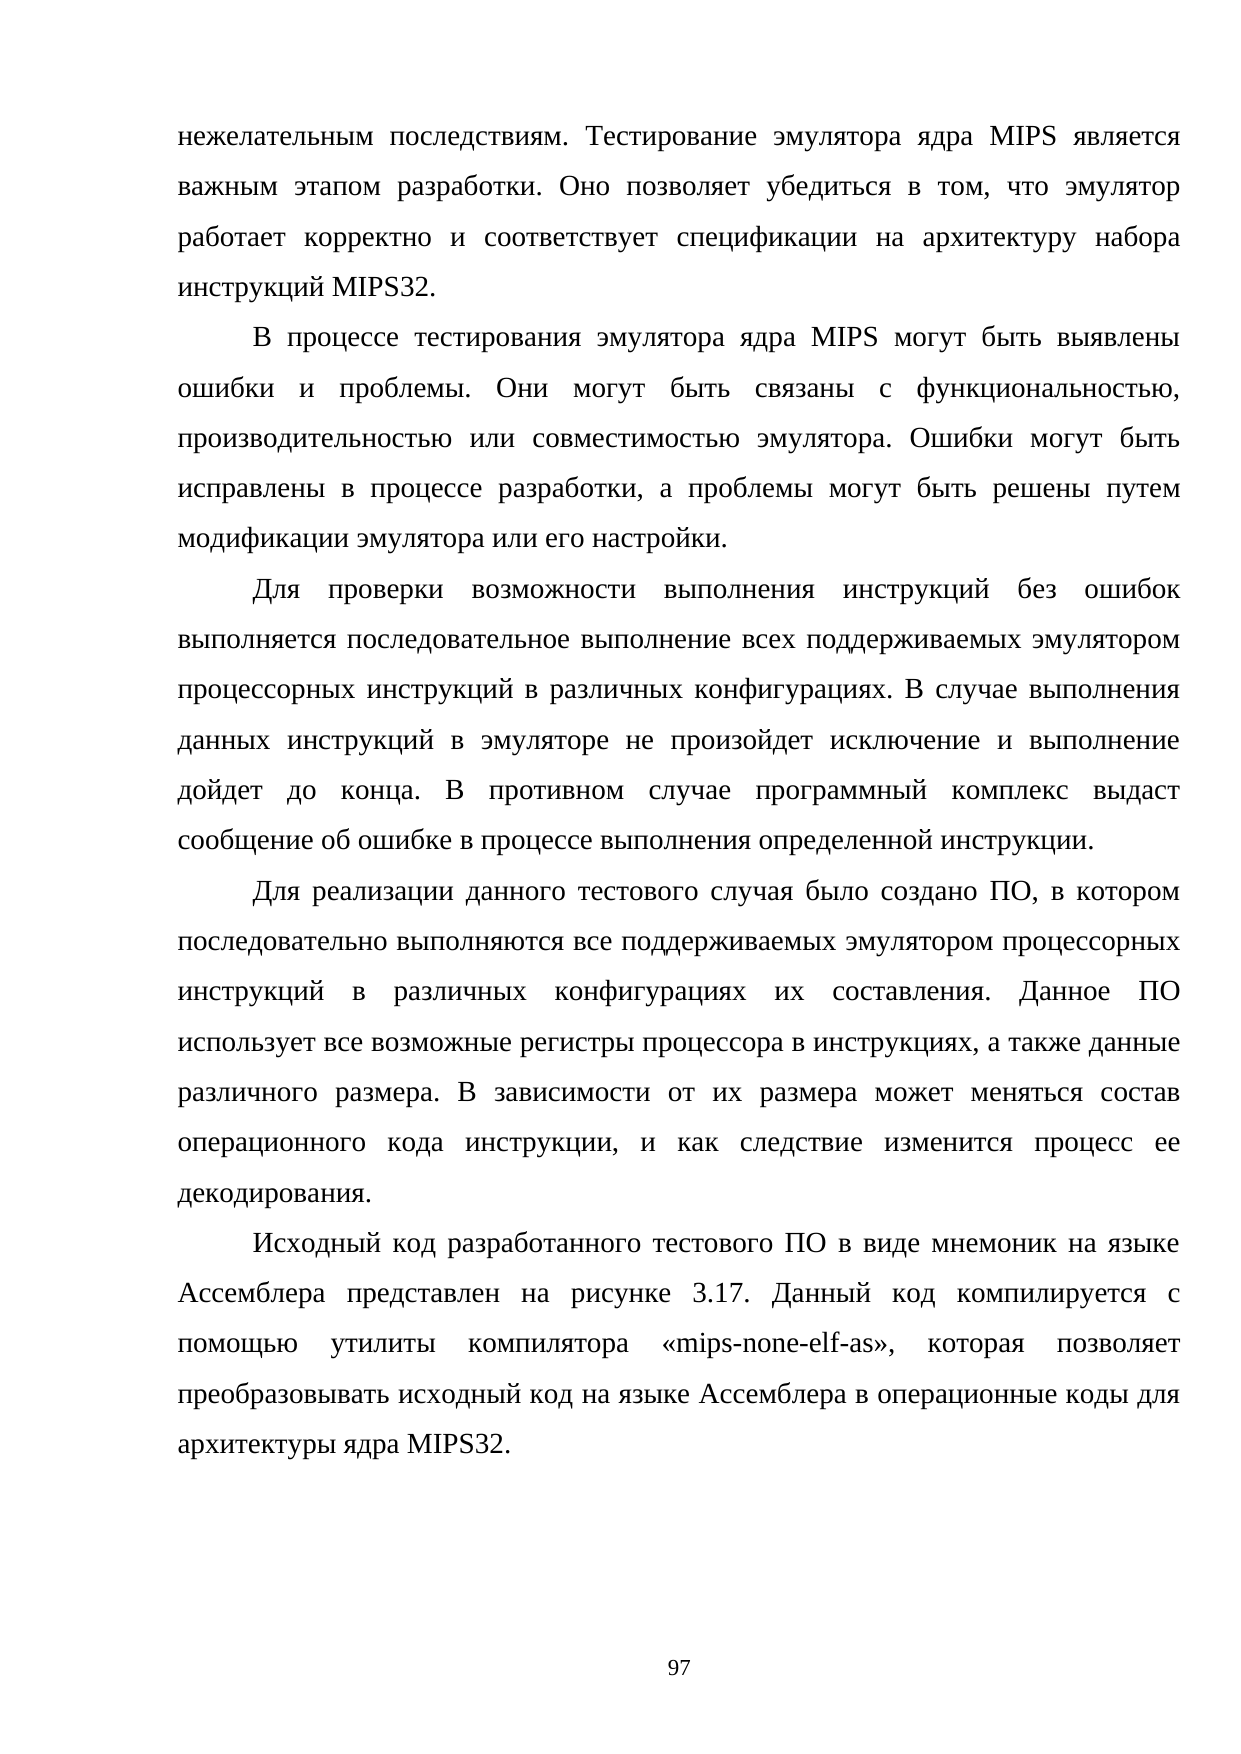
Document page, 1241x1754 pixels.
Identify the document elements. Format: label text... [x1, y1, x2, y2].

text В процессе тестирования эмулятора ядра MIPS могут быть выявлены ошибки и проблемы. Они могут быть связаны с функциональностью, производительностью или совместимостью эмулятора. Ошибки могут быть исправлены в процессе разработки, а проблемы могут быть решены путем модификации эмулятора или его настройки. [177, 319, 1181, 554]
text Исходный код разработанного тестового ПО в виде мнемоник на языке Ассемблера представлен на рисунке 3.17. Данный код компилируется с помощью утилиты компилятора «mips-none-elf-as», которая позволяет преобразовывать исходный код на языке Ассемблера в операционные коды для архитектуры ядра MIPS32. [177, 1225, 1181, 1460]
text Для проверки возможности выполнения инструкций без ошибок выполняется последовательное выполнение всех поддерживаемых эмулятором процессорных инструкций в различных конфигурациях. В случае выполнения данных инструкций в эмуляторе не произойдет исключение и выполнение дойдет до конца. В противном случае программный комплекс выдаст сообщение об ошибке в процессе выполнения определенной инструкции. [177, 571, 1181, 856]
text Для реализации данного тестового случая было создано ПО, в котором последовательно выполняются все поддерживаемых эмулятором процессорных инструкций в различных конфигурациях их составления. Данное ПО использует все возможные регистры процессора в инструкциях, а также данные различного размера. В зависимости от их размера может меняться состав операционного кода инструкции, и как следствие изменится процесс ее декодирования. [177, 873, 1181, 1208]
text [177, 118, 1181, 303]
